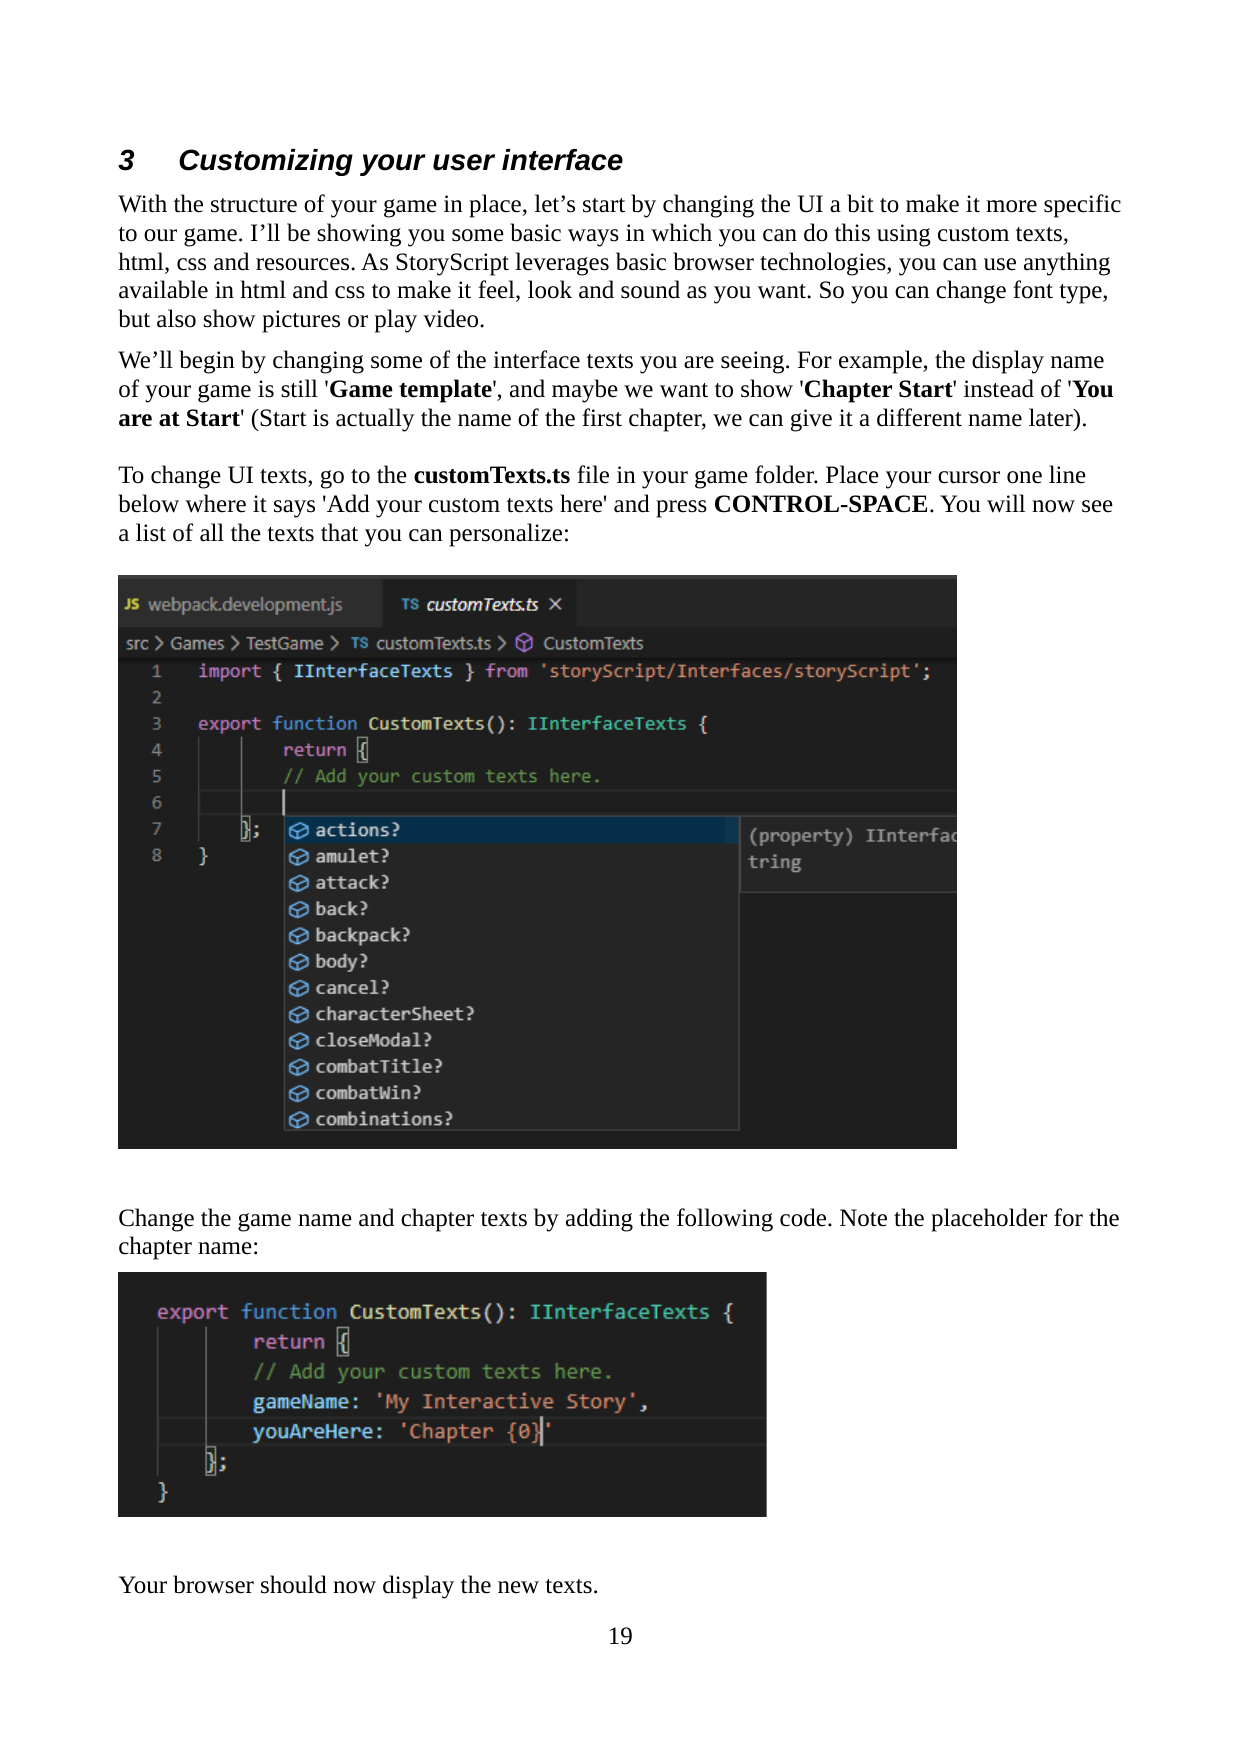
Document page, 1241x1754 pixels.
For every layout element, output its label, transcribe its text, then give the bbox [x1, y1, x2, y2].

picture [118, 1272, 767, 1517]
text To change UI texts, go to the customTexts.ts file in your game folder. Place your cursor one line below where it says 'Add your custom texts here' and press CONTROL-SPACE. You will now see a list of all the texts that you can personalize: [118, 460, 1122, 547]
text With the structure of your game in place, let’s start by changing the UI a bit to make it more specific to our game. I’ll be showing you some basic ways in which you can do this using custom texts, html, css and resources. As StoryScript leverages basic browser technologies, you can use anything available in html and css to make it feel, look and sound as you want. So you can change font type, but also show pictures or play video. [118, 189, 1122, 333]
text Change the game name and chapter texts by adding the following code. Note the placeholder for the chapter name: [118, 1203, 1122, 1260]
text Your browser should now display the new texts. [118, 1570, 1122, 1599]
picture [118, 575, 957, 1149]
subtitle Customizing your user interface [118, 143, 1122, 177]
text We’ll begin by changing some of the interface texts you are seeing. For example, the display name of your game is still 'Game template', and maybe we want to show 'Chapter Start' instead of 'You are at Start' (Start is actually the name of the first chapter, we can give it a different name later). [118, 345, 1122, 432]
